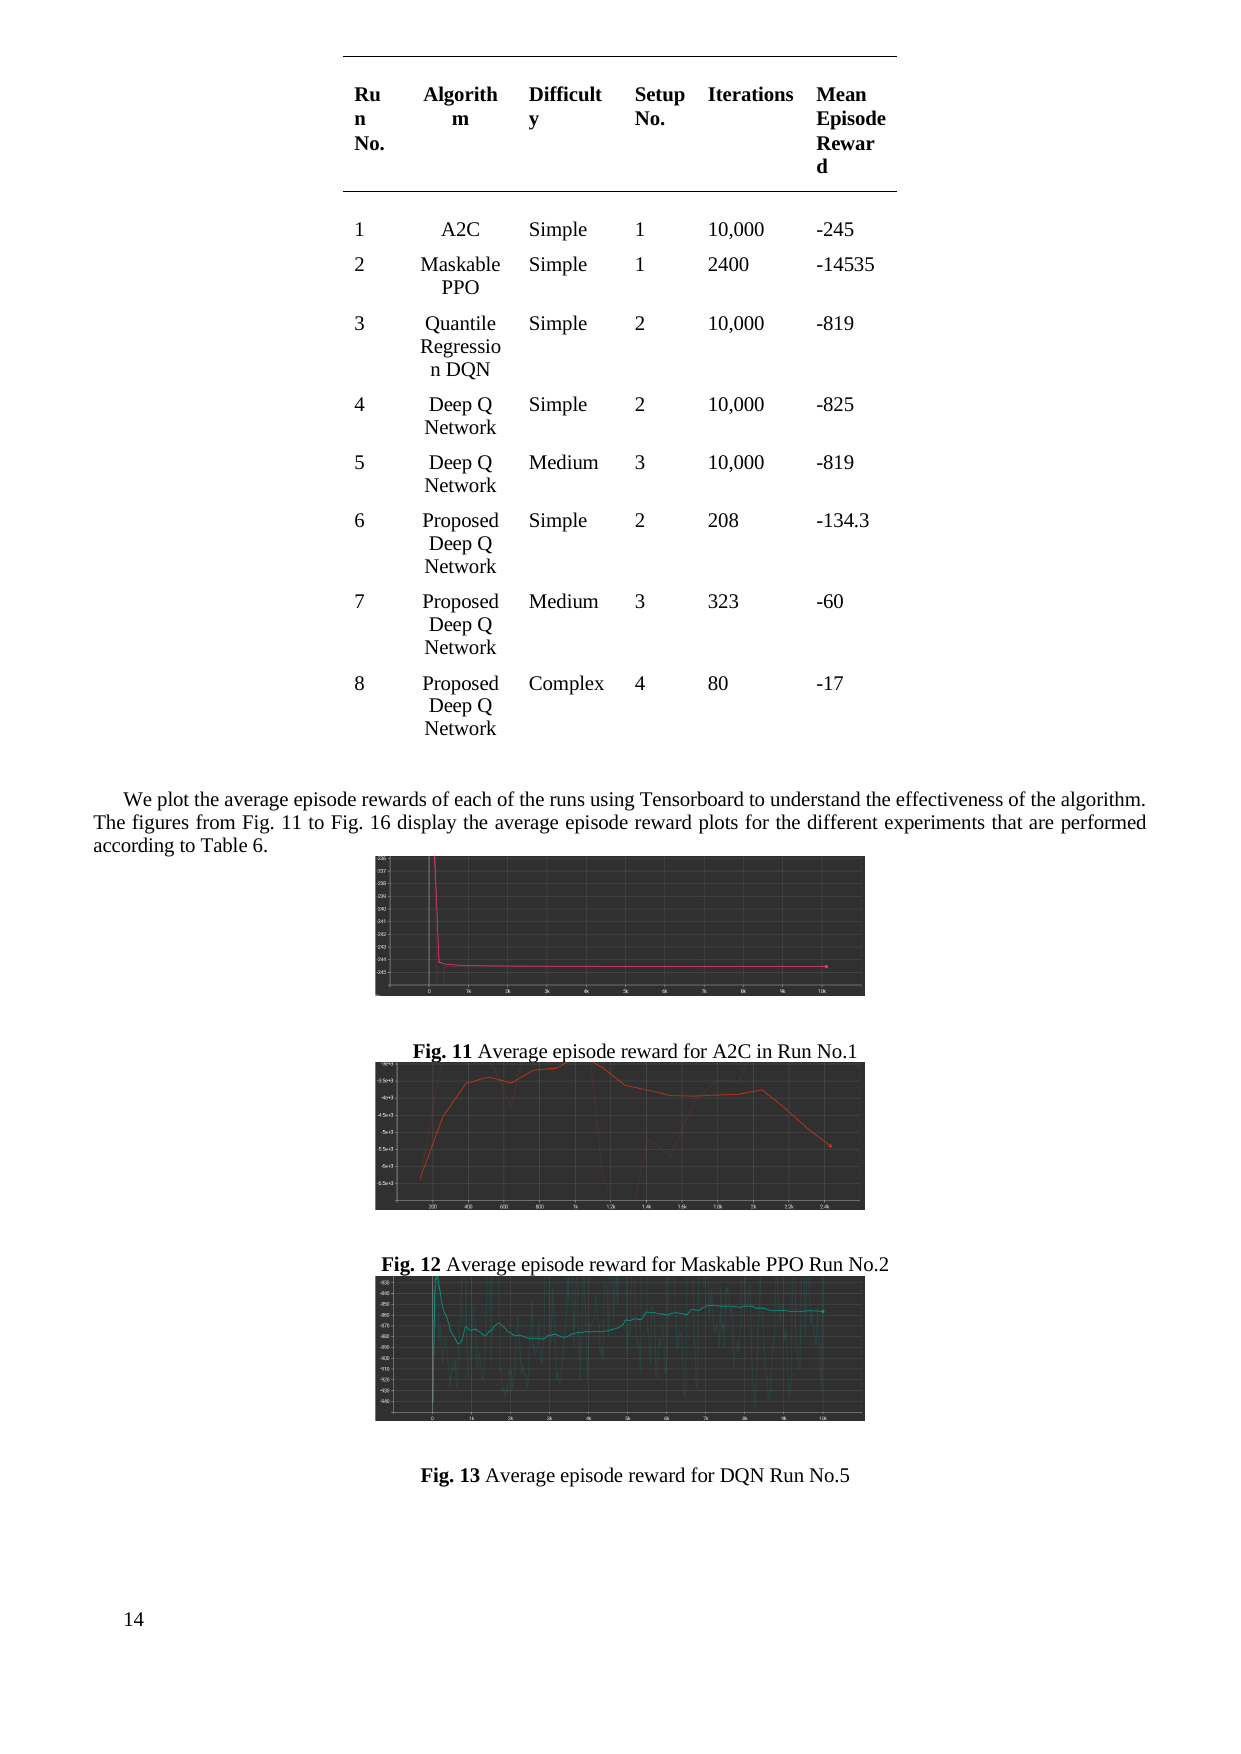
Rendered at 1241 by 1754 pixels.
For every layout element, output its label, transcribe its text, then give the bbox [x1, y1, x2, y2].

table_cell 5 [343, 451, 403, 509]
text We plot the average episode rewards of each of the runs using Tensorboard to understand the effectiveness of the algorithm. The figures from Fig. 11 to Fig. 16 display the average episode reward plots for the different experiments that are performed according to Table 6. [93, 788, 1147, 857]
table_cell Simple [518, 510, 623, 591]
table_cell Simple [518, 192, 623, 254]
table_cell Proposed Deep Q Network [403, 510, 517, 591]
table_cell 1 [343, 192, 403, 254]
table_cell 2 [343, 254, 403, 312]
table_header Mean Episode Reward [805, 57, 897, 191]
table_cell 10,000 [696, 451, 805, 509]
table_cell 10,000 [696, 312, 805, 393]
table_cell -825 [805, 393, 897, 451]
table_cell 2400 [696, 254, 805, 312]
table_cell -134.3 [805, 510, 897, 591]
table_cell -17 [805, 672, 897, 753]
table_cell Complex [518, 672, 623, 753]
table_cell Medium [518, 451, 623, 509]
table_cell 3 [623, 591, 696, 672]
table_cell 3 [623, 451, 696, 509]
table_cell 7 [343, 591, 403, 672]
table_cell 4 [623, 672, 696, 753]
table_cell 1 [623, 254, 696, 312]
table_cell 10,000 [696, 393, 805, 451]
table_cell Deep Q Network [403, 451, 517, 509]
table_cell -245 [805, 192, 897, 254]
table_cell A2C [403, 192, 517, 254]
table_cell Deep Q Network [403, 393, 517, 451]
text Fig. 13 Average episode reward for DQN Run No.5 [93, 1464, 1147, 1487]
picture [375, 1062, 865, 1210]
table_cell 6 [343, 510, 403, 591]
table_header Difficulty [518, 57, 623, 191]
table_cell -14535 [805, 254, 897, 312]
table_header Iterations [696, 57, 805, 191]
table_cell 4 [343, 393, 403, 451]
text Fig. 11 Average episode reward for A2C in Run No.1 [93, 1040, 1147, 1063]
table_header Setup No. [623, 57, 696, 191]
table_cell -819 [805, 312, 897, 393]
table_cell Proposed Deep Q Network [403, 591, 517, 672]
table_cell Maskable PPO [403, 254, 517, 312]
picture [375, 1276, 865, 1421]
table_cell 2 [623, 510, 696, 591]
table_cell -60 [805, 591, 897, 672]
table_cell Simple [518, 254, 623, 312]
table_cell Simple [518, 393, 623, 451]
table_cell 323 [696, 591, 805, 672]
picture [375, 856, 865, 996]
table_cell Simple [518, 312, 623, 393]
table_cell 80 [696, 672, 805, 753]
table_cell 1 [623, 192, 696, 254]
table_cell Proposed Deep Q Network [403, 672, 517, 753]
table_header Algorithm [403, 57, 517, 191]
table_cell 10,000 [696, 192, 805, 254]
table_cell -819 [805, 451, 897, 509]
table_cell 3 [343, 312, 403, 393]
table_cell 2 [623, 393, 696, 451]
table_cell 2 [623, 312, 696, 393]
table_cell Medium [518, 591, 623, 672]
table_cell Quantile Regression DQN [403, 312, 517, 393]
table_cell 208 [696, 510, 805, 591]
text Fig. 12 Average episode reward for Maskable PPO Run No.2 [93, 1254, 1147, 1276]
table_header Run No. [343, 57, 403, 191]
table_cell 8 [343, 672, 403, 753]
